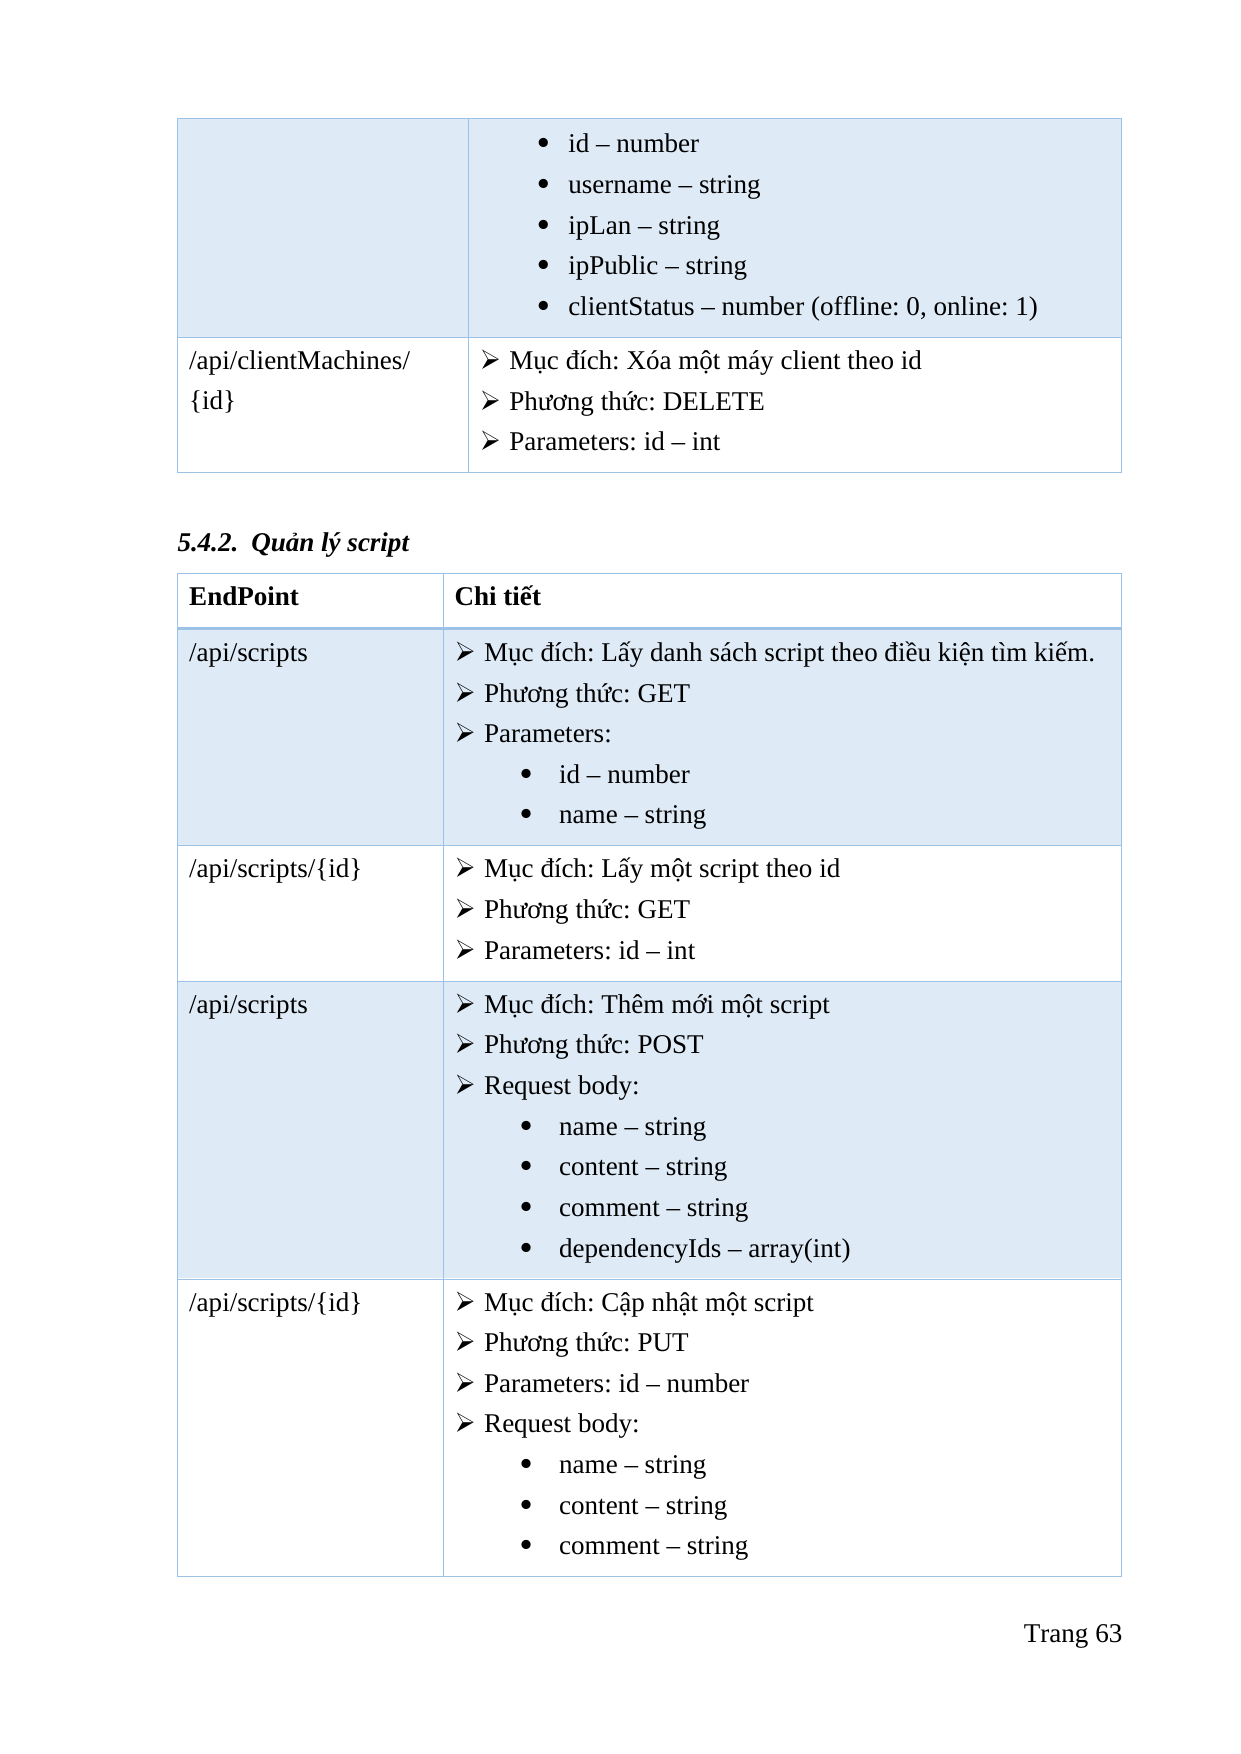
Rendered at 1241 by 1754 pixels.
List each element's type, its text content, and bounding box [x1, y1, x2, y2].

table_cell /api/clientMachines [178, 119, 468, 337]
table_header EndPoint [178, 574, 443, 627]
table_cell /api/scripts/{id} [178, 846, 443, 981]
table_cell /api/scripts/{id} [178, 1280, 443, 1576]
subtitle Quản lý script [177, 526, 1122, 557]
table_cell Mục đích: Thêm mới một script Phương thức: POST Request body: name – string content – string comment – string dependencyIds – array(int) [444, 982, 1121, 1278]
table_cell Mục đích: Lấy danh sách script theo điều kiện tìm kiếm. Phương thức: GET Parameters: id – number name – string [444, 630, 1121, 845]
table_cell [469, 119, 1121, 337]
table_cell Mục đích: Xóa một máy client theo id Phương thức: DELETE Parameters: id – int [469, 338, 1121, 472]
table_cell /api/scripts [178, 630, 443, 845]
table_cell /api/scripts [178, 982, 443, 1278]
table_header Chi tiết [444, 574, 1121, 627]
table_cell /api/clientMachines/{id} [178, 338, 468, 472]
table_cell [444, 1280, 1121, 1576]
table_cell Mục đích: Lấy một script theo id Phương thức: GET Parameters: id – int [444, 846, 1121, 981]
